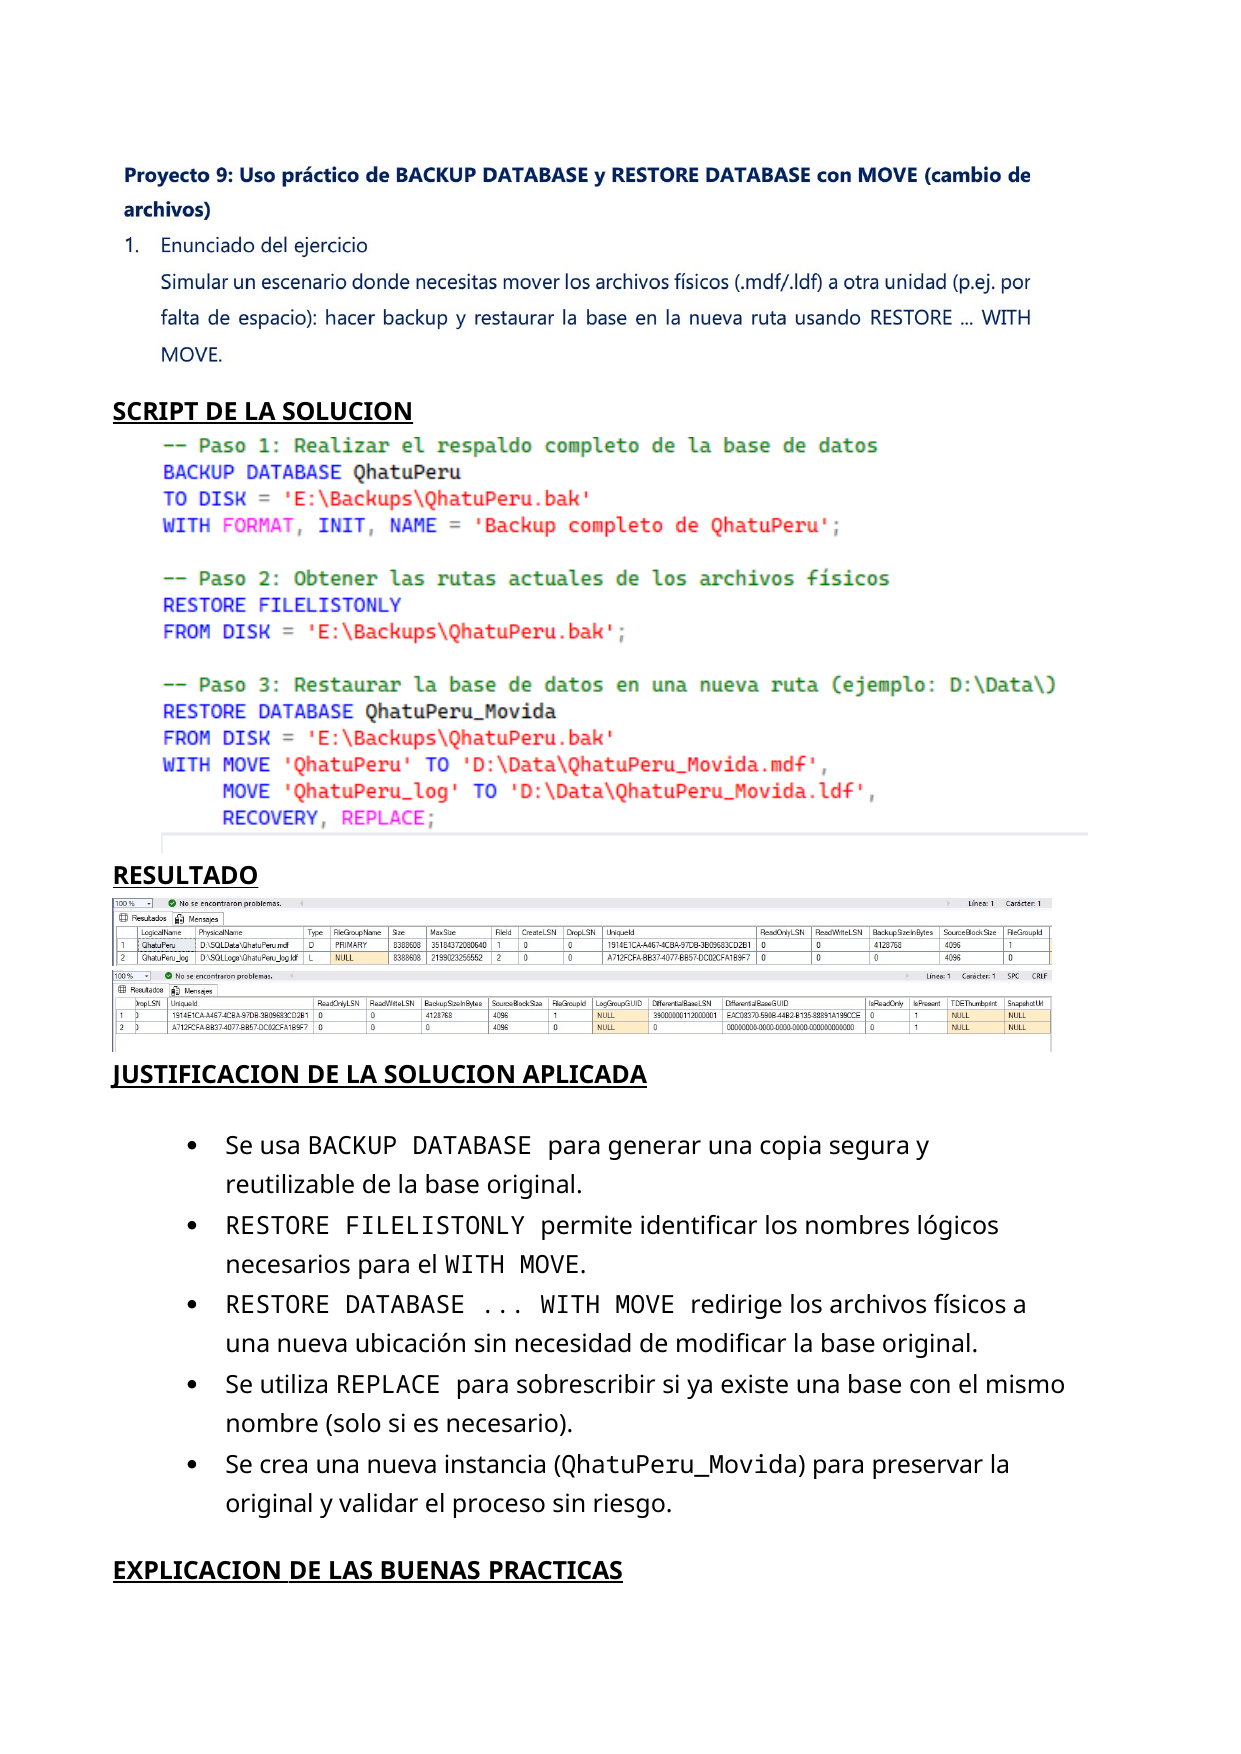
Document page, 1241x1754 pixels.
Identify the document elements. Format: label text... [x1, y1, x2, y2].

list Se usa BACKUP DATABASE para generar una copia segura y reutilizable de la base original. [188, 1127, 1038, 1201]
list RESTORE FILELISTONLY permite identificar los nombres lógicos necesarios para el WITH MOVE. [188, 1208, 1050, 1280]
text SCRIPT DE LA SOLUCION [112, 394, 1093, 428]
text EXPLICACION DE LAS BUENAS PRACTICAS [112, 1552, 1093, 1586]
picture [161, 437, 1088, 853]
picture [123, 166, 1030, 362]
picture [112, 898, 1052, 966]
list Se crea una nueva instancia (QhatuPeru_Movida) para preservar la original y validar el proceso sin riesgo. [188, 1447, 1054, 1519]
picture [112, 970, 1052, 1052]
list RESTORE DATABASE ... WITH MOVE redirige los archivos físicos a una nueva ubicación sin necesidad de modificar la base original. [188, 1287, 1069, 1360]
text JUSTIFICACION DE LA SOLUCION APLICADA [112, 1057, 1093, 1091]
list Se utiliza REPLACE para sobrescribir si ya existe una base con el mismo nombre (solo si es necesario). [188, 1367, 1078, 1439]
